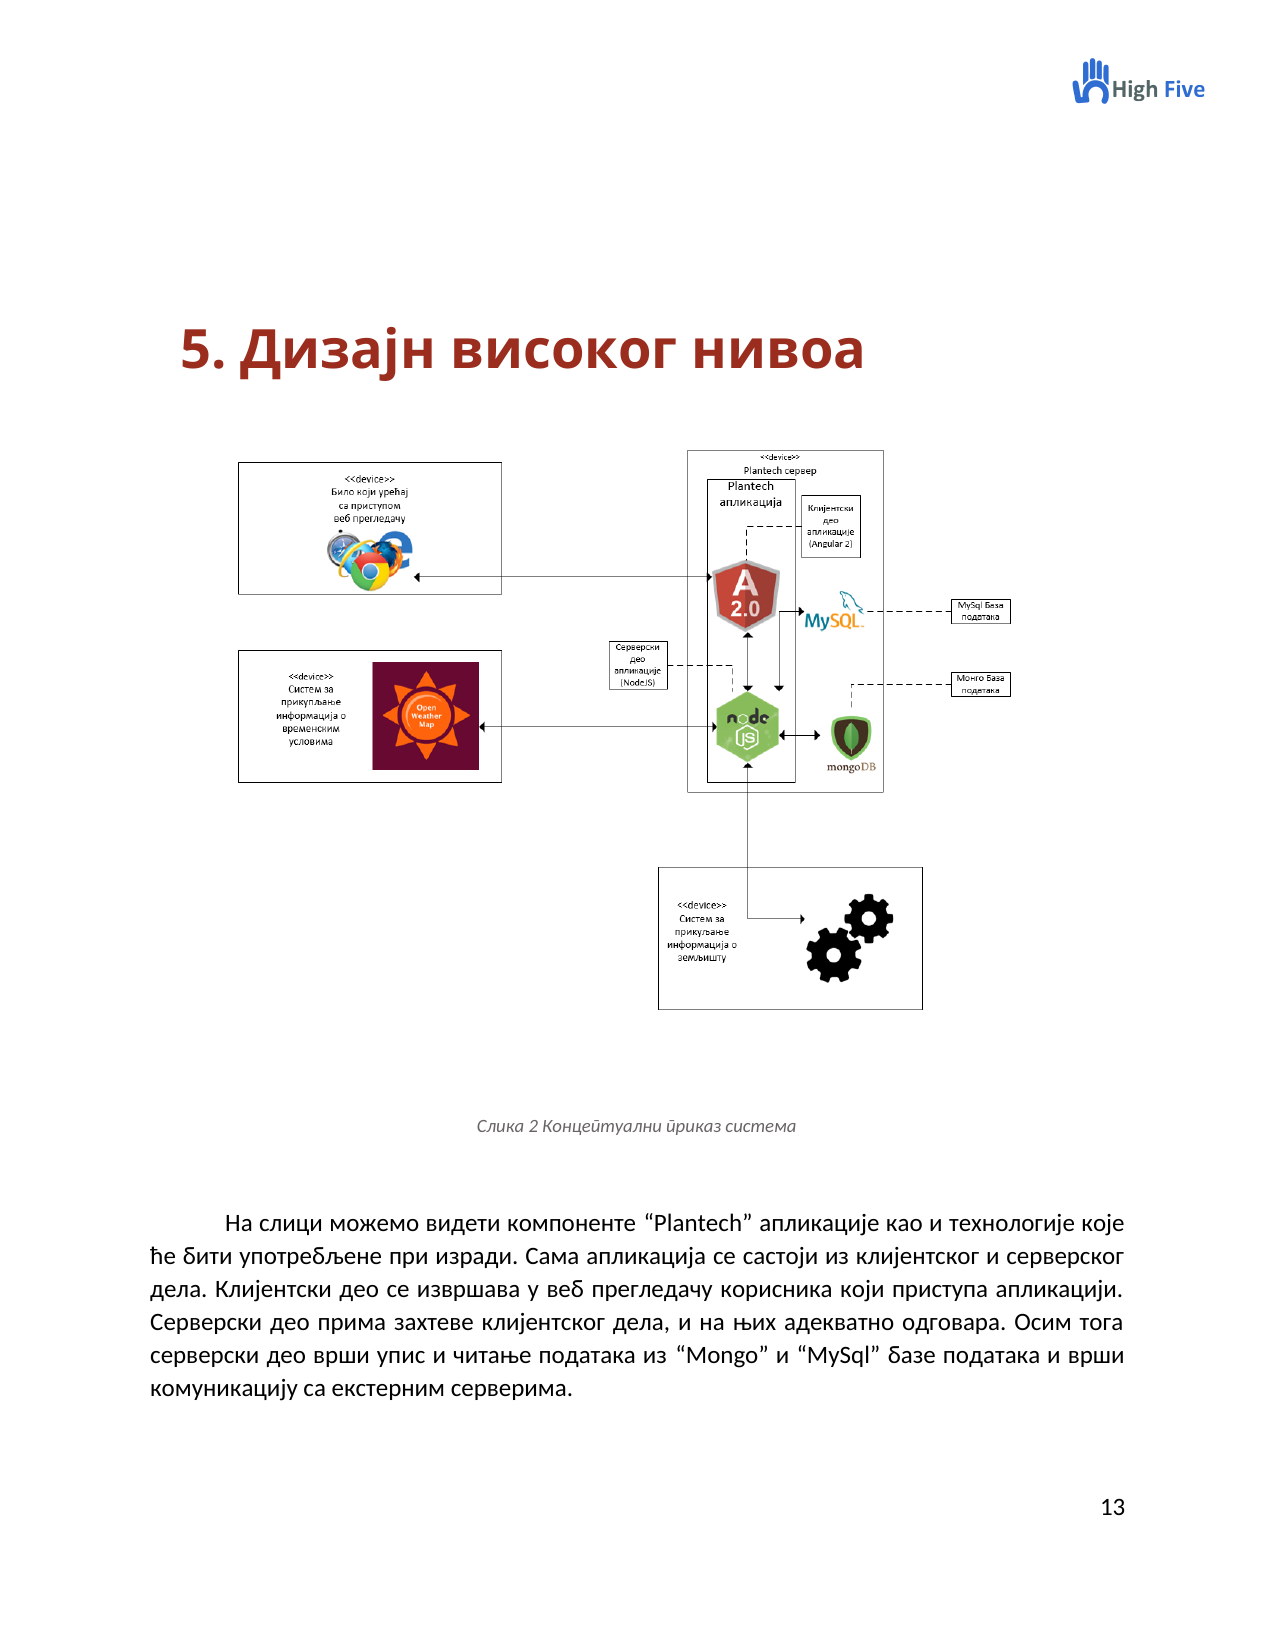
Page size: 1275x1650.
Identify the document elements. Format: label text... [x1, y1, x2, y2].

text На слици можемо видети компоненте “Plantech” апликације као и технологије које ће бити употребљене при изради. Сама апликација се састоји из клијентског и серверског дела. Клијентски део се извршава у веб прегледачу корисника који приступа апликацији. Серверски део прима захтеве клијентског дела, и на њих адекватно одговара. Осим тога серверски део врши упис и читање података из “Mongo” и “MySql” базе података и врши комуникацију са екстерним серверима. [150, 1208, 1125, 1403]
text Слика 2 Концептуални приказ система [150, 1053, 1125, 1137]
subtitle 5. Дизајн високог нивоа [150, 311, 1125, 384]
picture [149, 435, 1125, 1053]
picture [1069, 53, 1223, 110]
